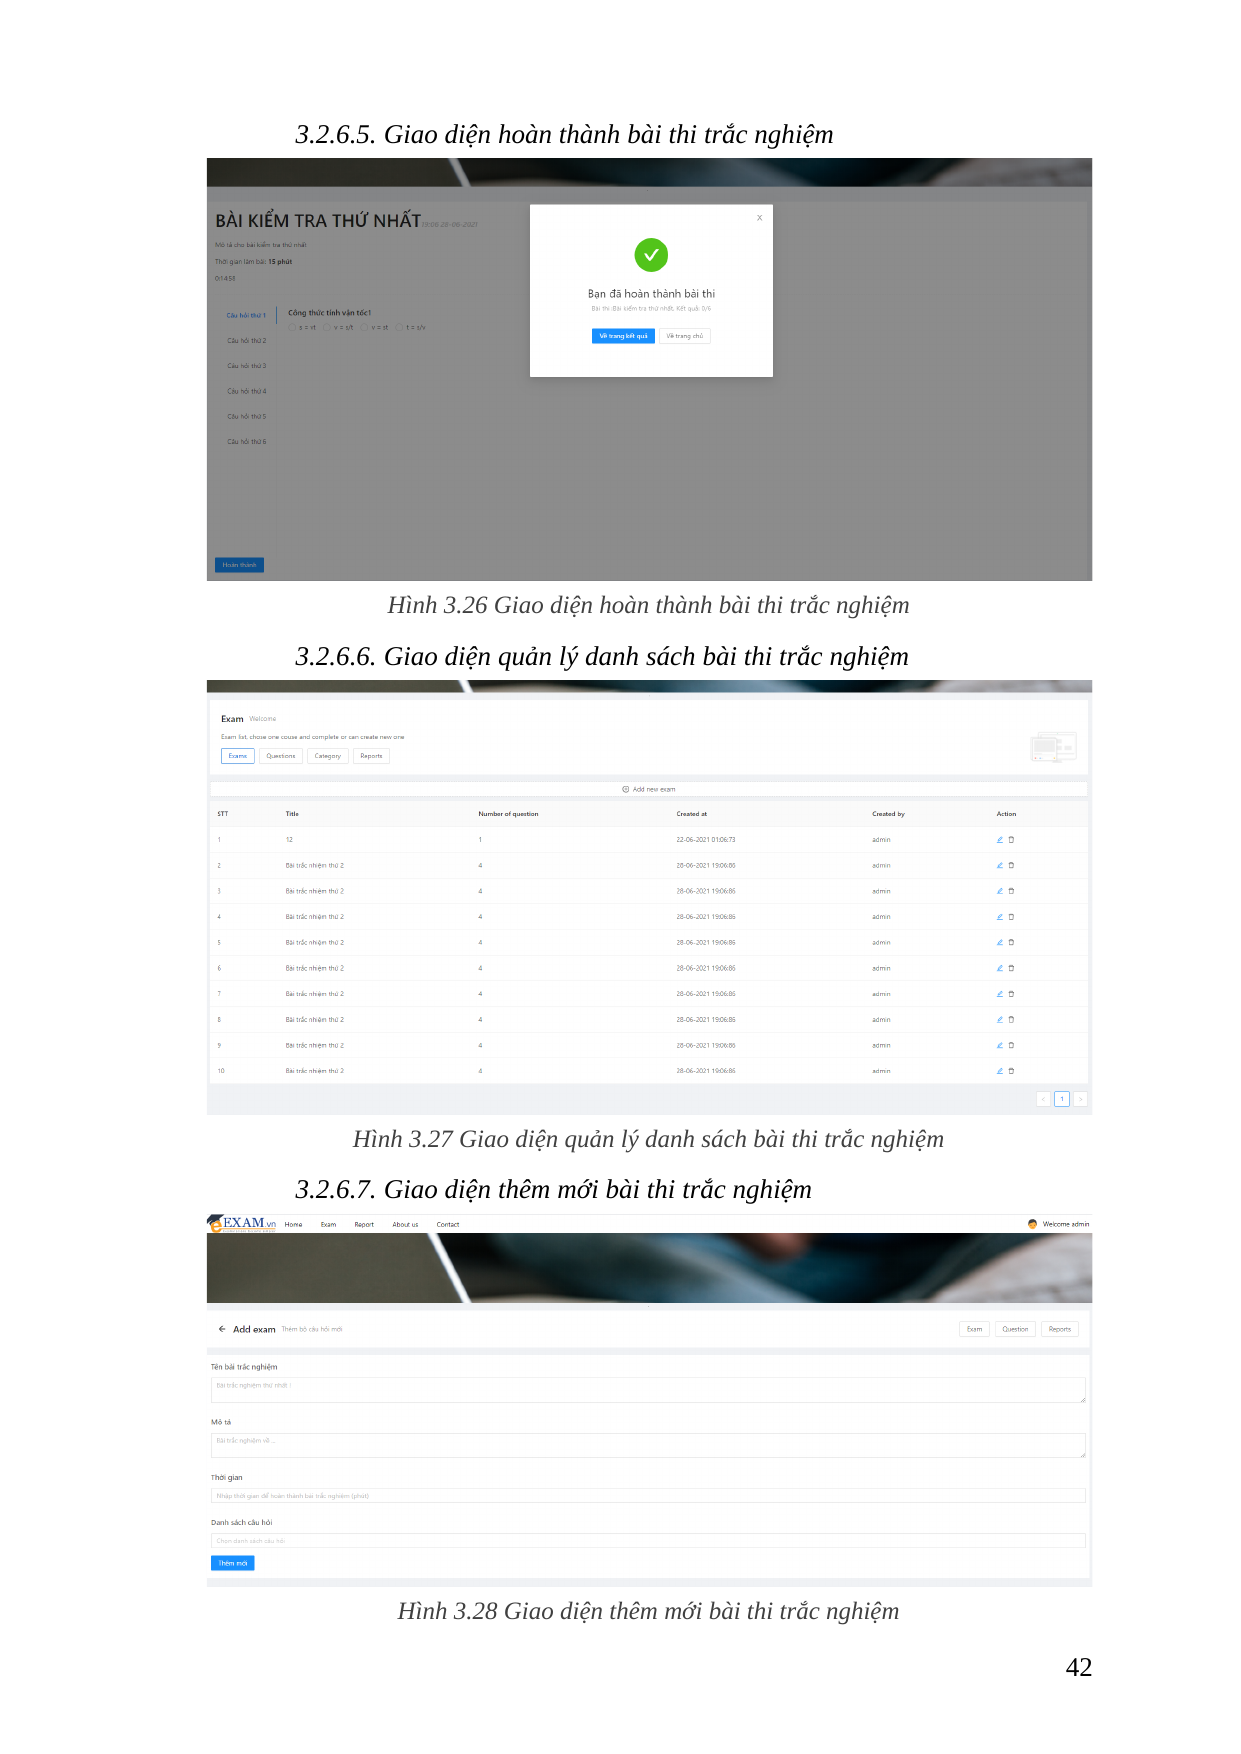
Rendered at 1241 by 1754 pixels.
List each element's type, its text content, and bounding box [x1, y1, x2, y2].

subtitle Giao diện hoàn thành bài thi trắc nghiệm [207, 118, 1092, 149]
subtitle Giao diện quản lý danh sách bài thi trắc nghiệm [207, 639, 1092, 671]
picture [206, 1213, 1093, 1587]
picture [206, 680, 1093, 1115]
subtitle Giao diện thêm mới bài thi trắc nghiệm [207, 1173, 1092, 1204]
picture [206, 158, 1093, 581]
